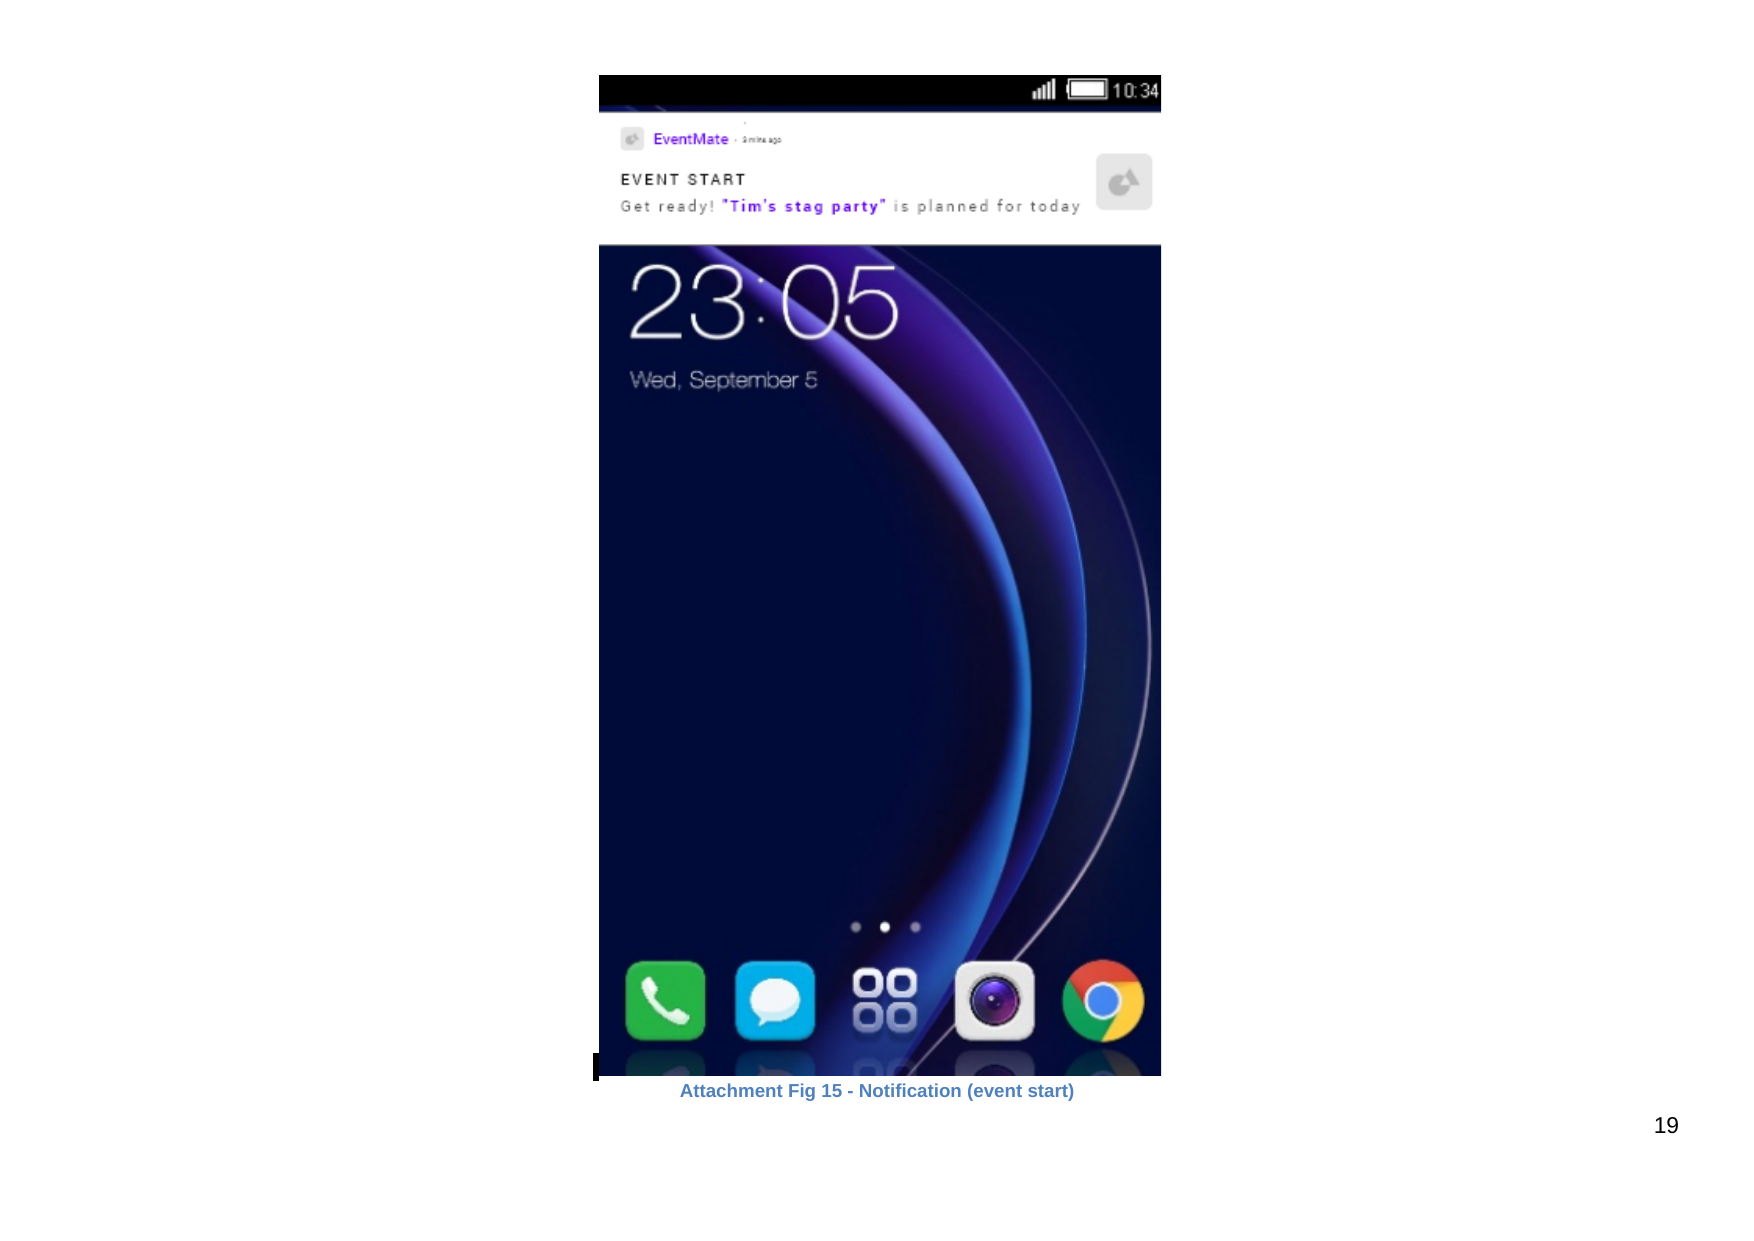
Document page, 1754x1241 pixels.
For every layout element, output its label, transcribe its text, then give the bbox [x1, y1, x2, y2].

picture [599, 75, 1162, 1076]
